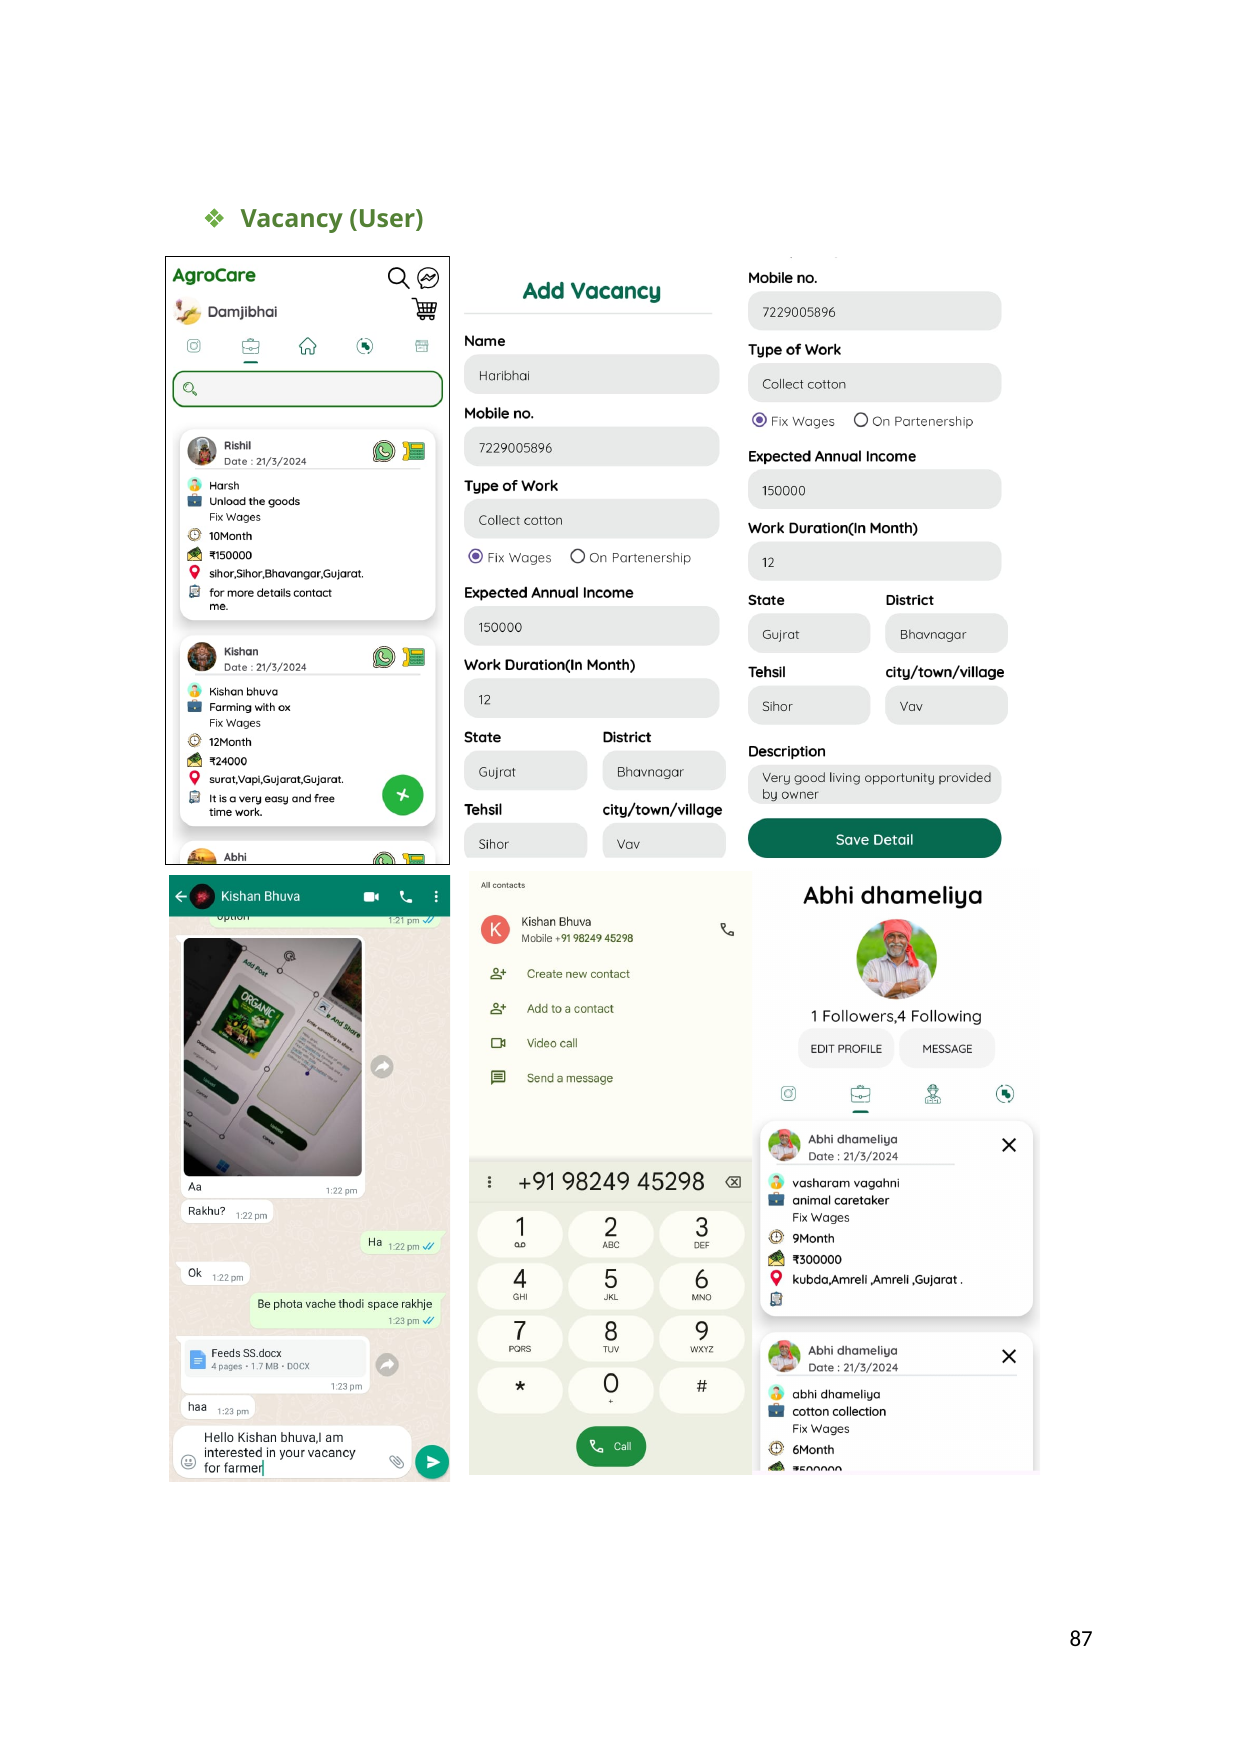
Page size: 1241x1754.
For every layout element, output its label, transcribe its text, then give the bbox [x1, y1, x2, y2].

picture [166, 256, 1016, 865]
picture [169, 875, 451, 1482]
list Vacancy (User) [203, 200, 1092, 234]
picture [468, 868, 1040, 1475]
